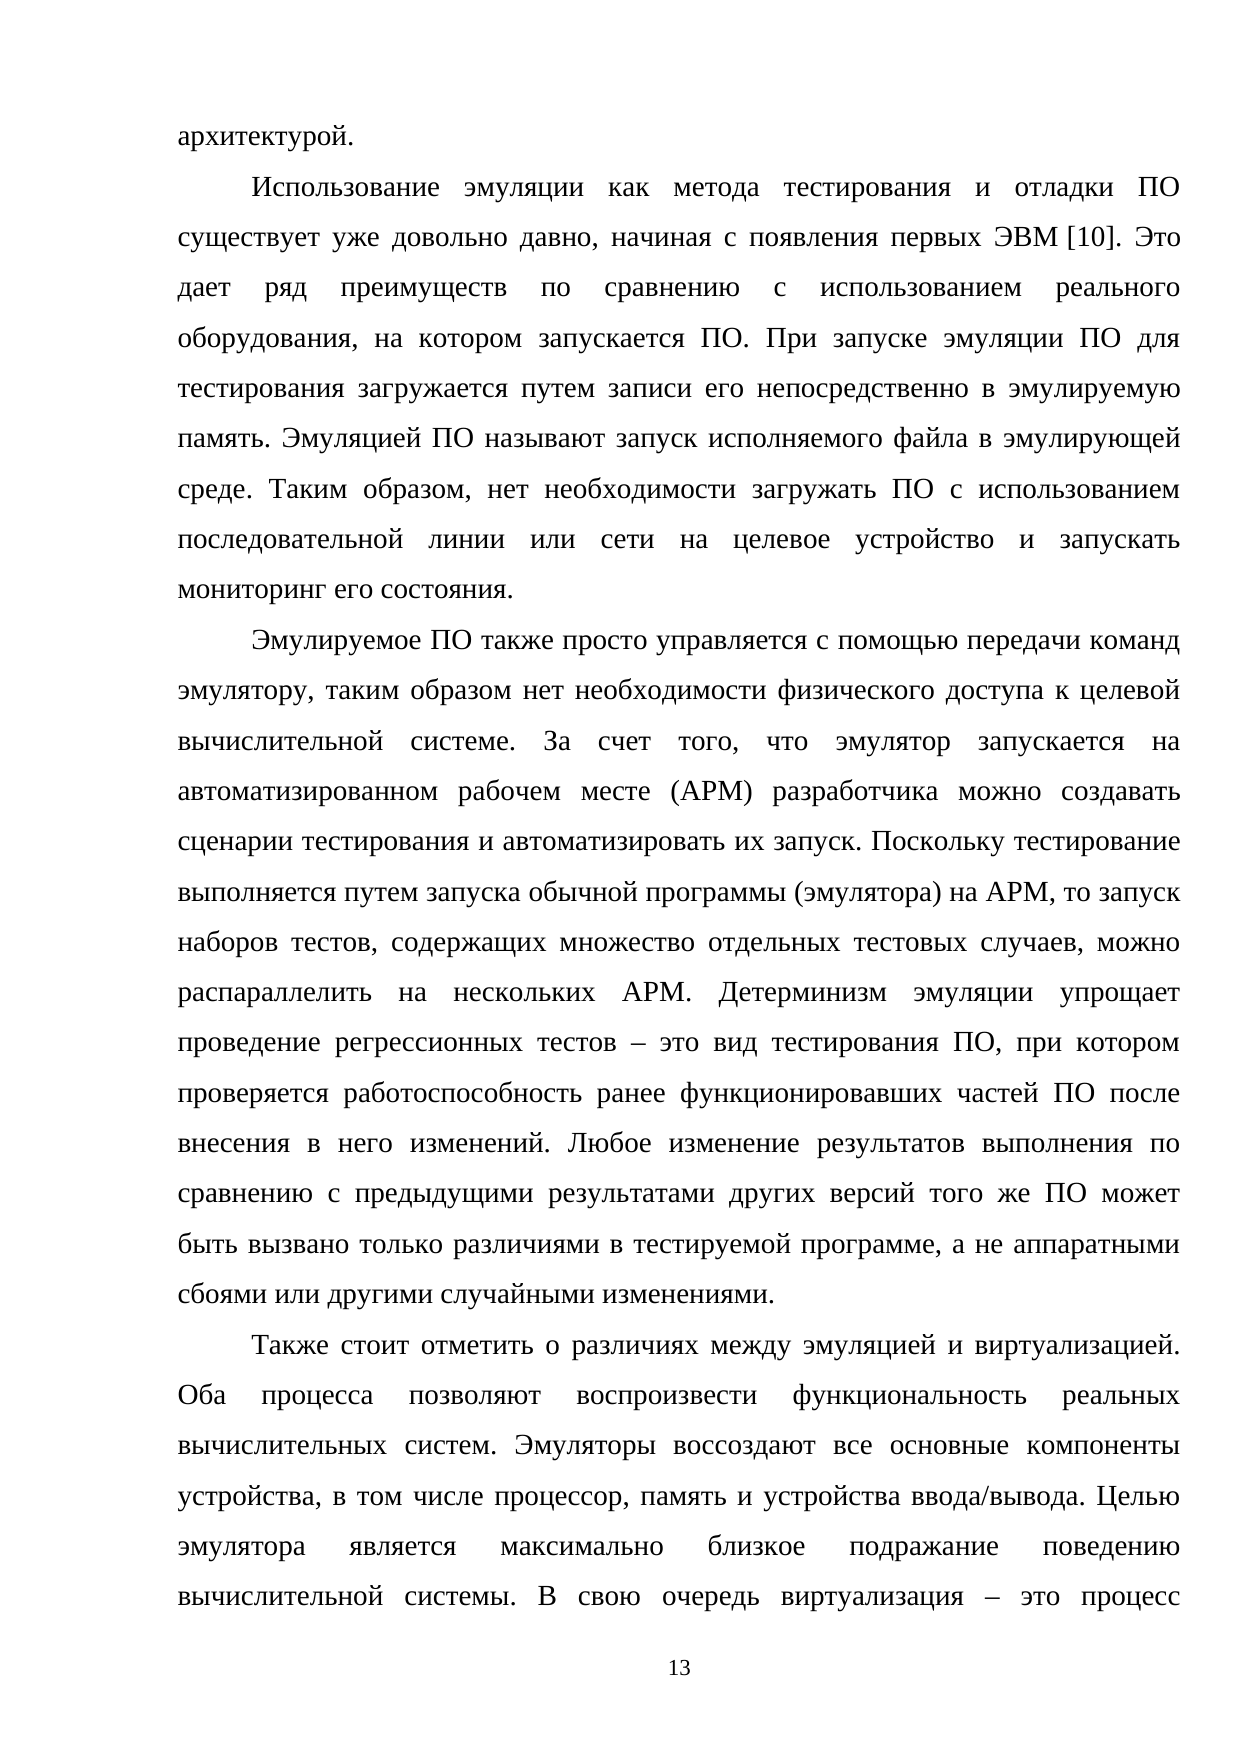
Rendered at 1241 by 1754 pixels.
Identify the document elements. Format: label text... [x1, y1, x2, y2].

text Эмулируемое ПО также просто управляется с помощью передачи команд эмулятору, таким образом нет необходимости физического доступа к целевой вычислительной системе. За счет того, что эмулятор запускается на автоматизированном рабочем месте (АРМ) разработчика можно создавать сценарии тестирования и автоматизировать их запуск. Поскольку тестирование выполняется путем запуска обычной программы (эмулятора) на АРМ, то запуск наборов тестов, содержащих множество отдельных тестовых случаев, можно распараллелить на нескольких АРМ. Детерминизм эмуляции упрощает проведение регрессионных тестов – это вид тестирования ПО, при котором проверяется работоспособность ранее функционировавших частей ПО после внесения в него изменений. Любое изменение результатов выполнения по сравнению с предыдущими результатами других версий того же ПО может быть вызвано только различиями в тестируемой программе, а не аппаратными сбоями или другими случайными изменениями. [177, 622, 1181, 1310]
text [177, 118, 1181, 152]
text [177, 1327, 1181, 1612]
text Использование эмуляции как метода тестирования и отладки ПО существует уже довольно давно, начиная с появления первых ЭВМ [10]. Это дает ряд преимуществ по сравнению с использованием реального оборудования, на котором запускается ПО. При запуске эмуляции ПО для тестирования загружается путем записи его непосредственно в эмулируемую память. Эмуляцией ПО называют запуск исполняемого файла в эмулирующей среде. Таким образом, нет необходимости загружать ПО с использованием последовательной линии или сети на целевое устройство и запускать мониторинг его состояния. [177, 169, 1181, 605]
